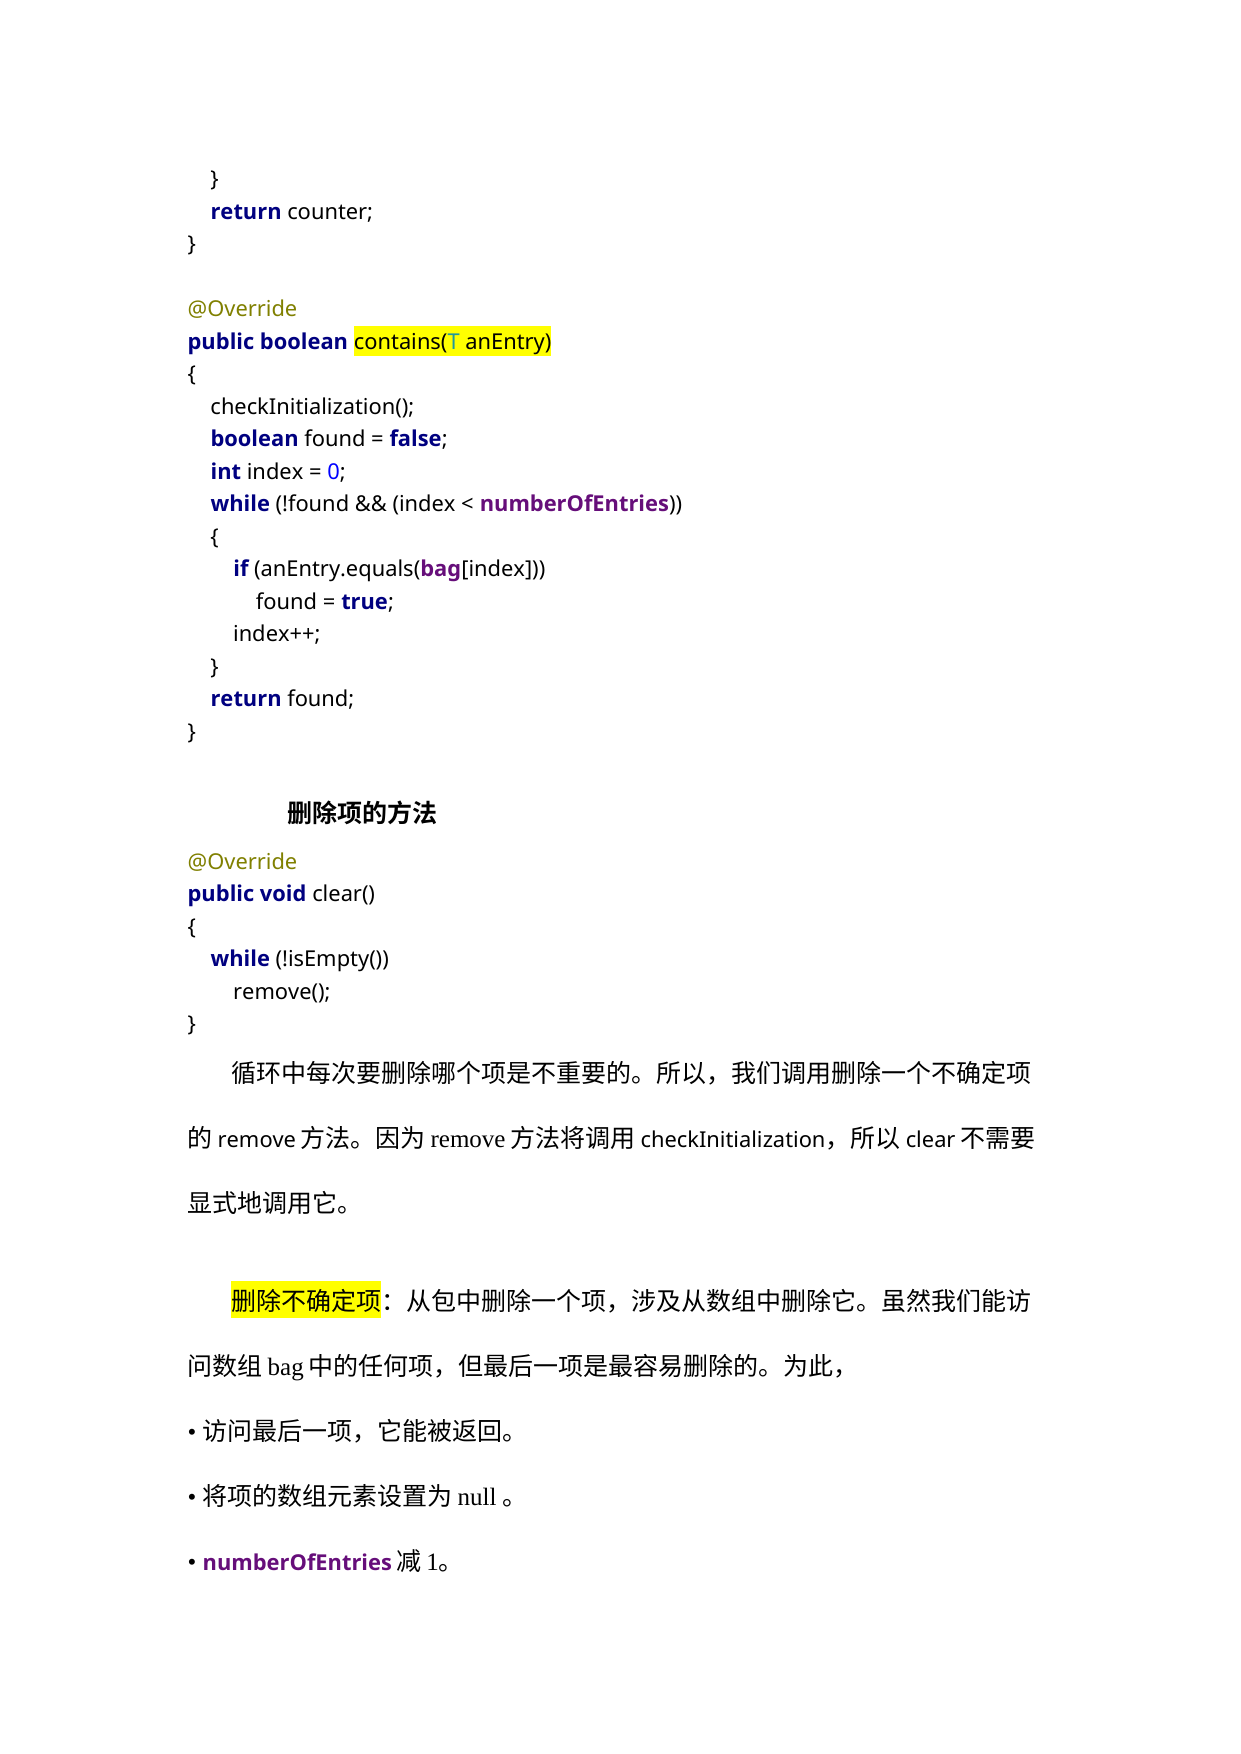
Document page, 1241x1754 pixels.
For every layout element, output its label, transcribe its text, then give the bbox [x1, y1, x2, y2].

subtitle 删除项的方法 [187, 779, 1053, 844]
text • 访问最后一项，它能被返回。 [187, 1397, 1053, 1462]
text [187, 162, 1053, 747]
text • 将项的数组元素设置为null 。 [187, 1462, 1053, 1527]
text 删除不确定项：从包中删除一个项，涉及从数组中删除它。虽然我们能访问数组bag中的任何项，但最后一项是最容易删除的。为此， [187, 1267, 1053, 1397]
text @Override public void clear() { while (!isEmpty()) remove(); } [187, 844, 1053, 1039]
text 循环中每次要删除哪个项是不重要的。所以，我们调用删除一个不确定项的remove方法。因为remove方法将调用checkInitialization，所以clear不需要显式地调用它。 [187, 1039, 1053, 1234]
text • numberOfEntries减1。 [187, 1527, 1053, 1592]
